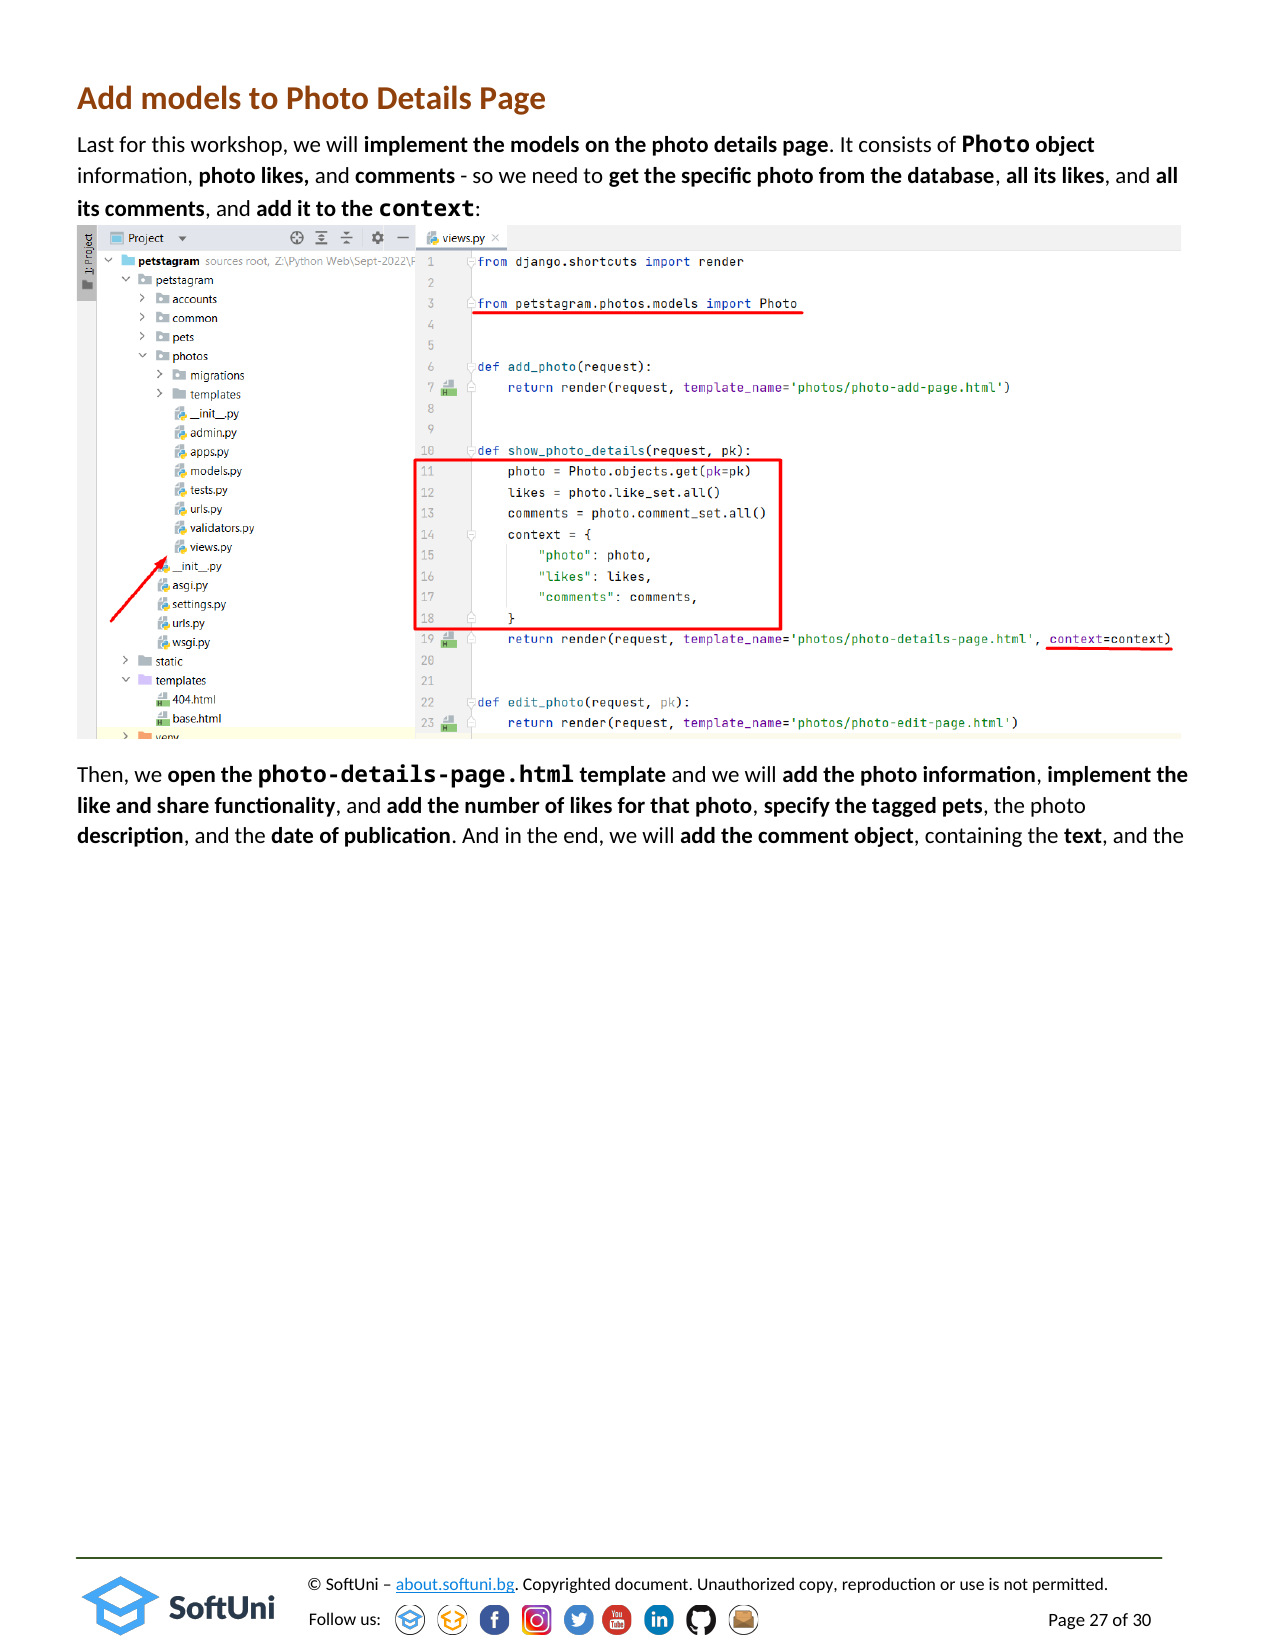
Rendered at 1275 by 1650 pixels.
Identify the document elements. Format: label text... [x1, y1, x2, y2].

picture [667, 1605, 674, 1613]
picture [437, 1605, 468, 1635]
picture [644, 1605, 651, 1613]
picture [522, 1605, 552, 1635]
picture [479, 1605, 510, 1635]
subtitle Add models to Photo Details Page [77, 77, 1198, 117]
picture [564, 1605, 594, 1635]
picture [658, 1617, 667, 1626]
picture [665, 1626, 674, 1635]
picture [686, 1605, 716, 1635]
picture [76, 225, 1182, 739]
picture [75, 1570, 281, 1641]
picture [602, 1605, 632, 1635]
picture [395, 1605, 425, 1635]
picture [644, 1626, 653, 1635]
text Then, we open the photo-details-page.html template and we will add the photo information, implement the like and share functionality, and add the number of likes for that photo, specify the tagged pets, the photo description, and the date of publication. And in the end, we will add the comment object, containing the text, and the date and time of publication: [77, 758, 1198, 849]
picture [728, 1605, 759, 1635]
